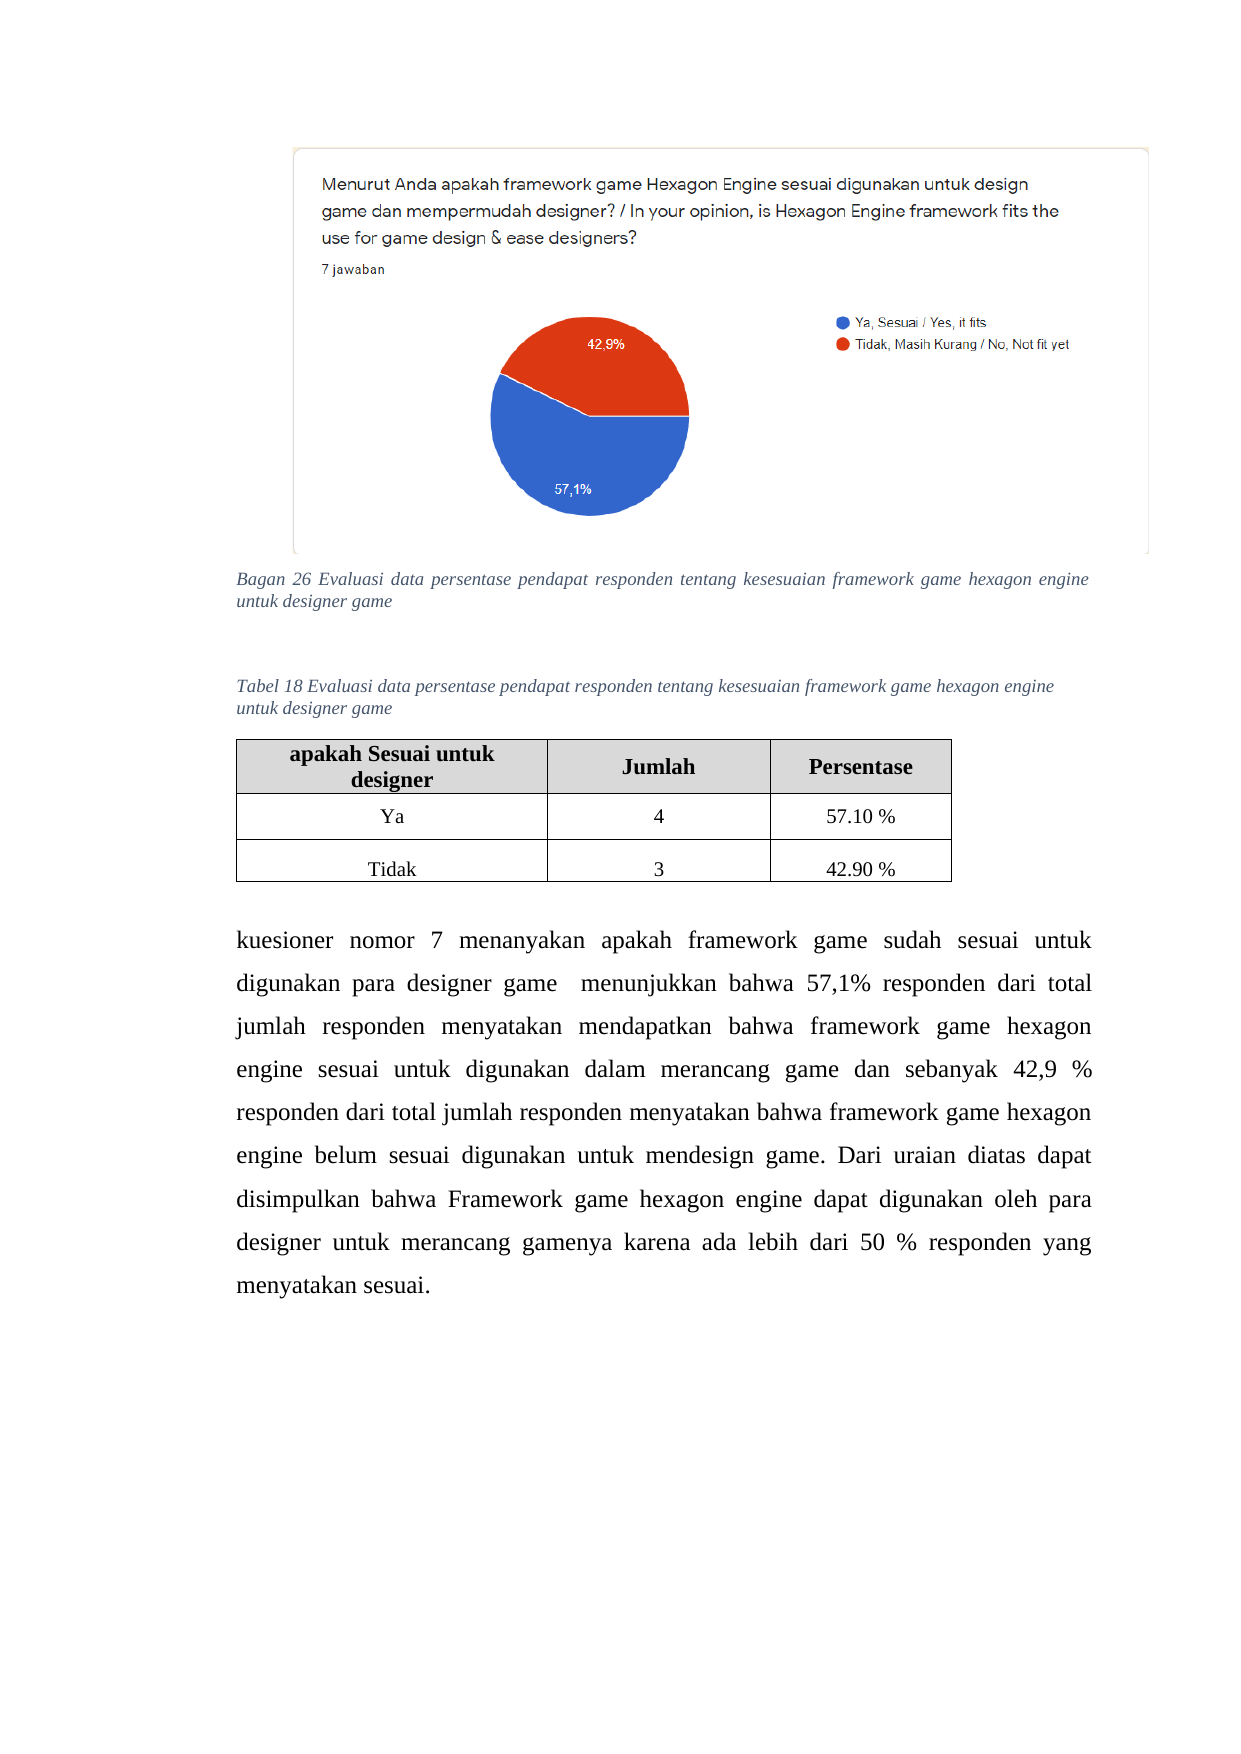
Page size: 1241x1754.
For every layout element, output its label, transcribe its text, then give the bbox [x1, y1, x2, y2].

text Bagan 26 Evaluasi data persentase pendapat responden tentang kesesuaian framework game hexagon engine untuk designer game [236, 568, 1092, 611]
text Tabel 18 Evaluasi data persentase pendapat responden tentang kesesuaian framework game hexagon engine untuk designer game [236, 675, 1092, 718]
table_cell Tidak [237, 840, 547, 881]
table_cell 4 [548, 794, 770, 839]
table_cell 57.10 % [771, 794, 951, 839]
table_header Jumlah [548, 740, 770, 793]
table_cell 3 [548, 840, 770, 881]
text kuesioner nomor 7 menanyakan apakah framework game sudah sesuai untuk digunakan para designer game menunjukkan bahwa 57,1% responden dari total jumlah responden menyatakan mendapatkan bahwa framework game hexagon engine sesuai untuk digunakan dalam merancang game dan sebanyak 42,9 % responden dari total jumlah responden menyatakan bahwa framework game hexagon engine belum sesuai digunakan untuk mendesign game. Dari uraian diatas dapat disimpulkan bahwa Framework game hexagon engine dapat digunakan oleh para designer untuk merancang gamenya karena ada lebih dari 50 % responden yang menyatakan sesuai. [236, 925, 1092, 1299]
table_header apakah Sesuai untuk designer [237, 740, 547, 793]
table_cell Ya [237, 794, 547, 839]
picture [292, 147, 1149, 554]
table_header Persentase [771, 740, 951, 793]
table_cell 42.90 % [771, 840, 951, 881]
